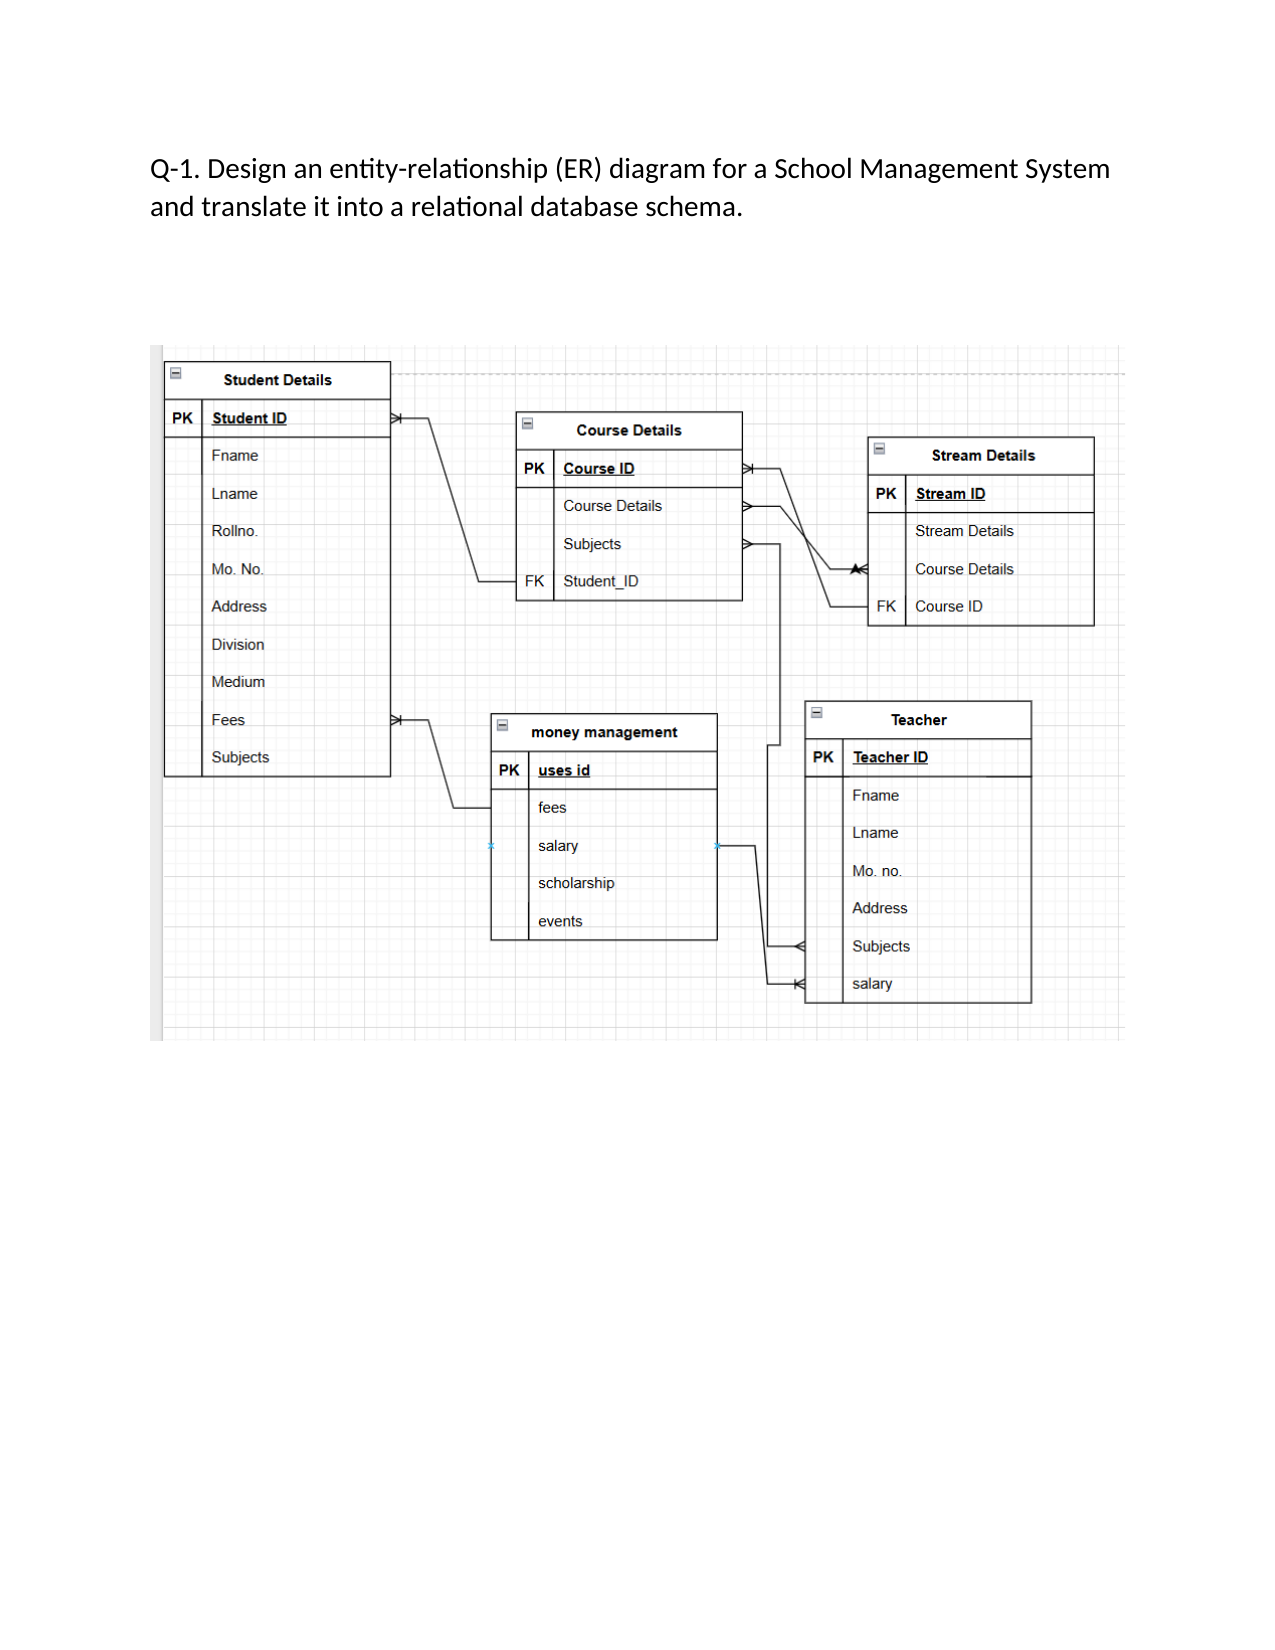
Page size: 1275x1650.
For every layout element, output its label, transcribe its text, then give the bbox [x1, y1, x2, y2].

picture [150, 345, 1125, 1041]
text Q-1. Design an entity-relationship (ER) diagram for a School Management System and translate it into a relational database schema. [150, 150, 1125, 224]
